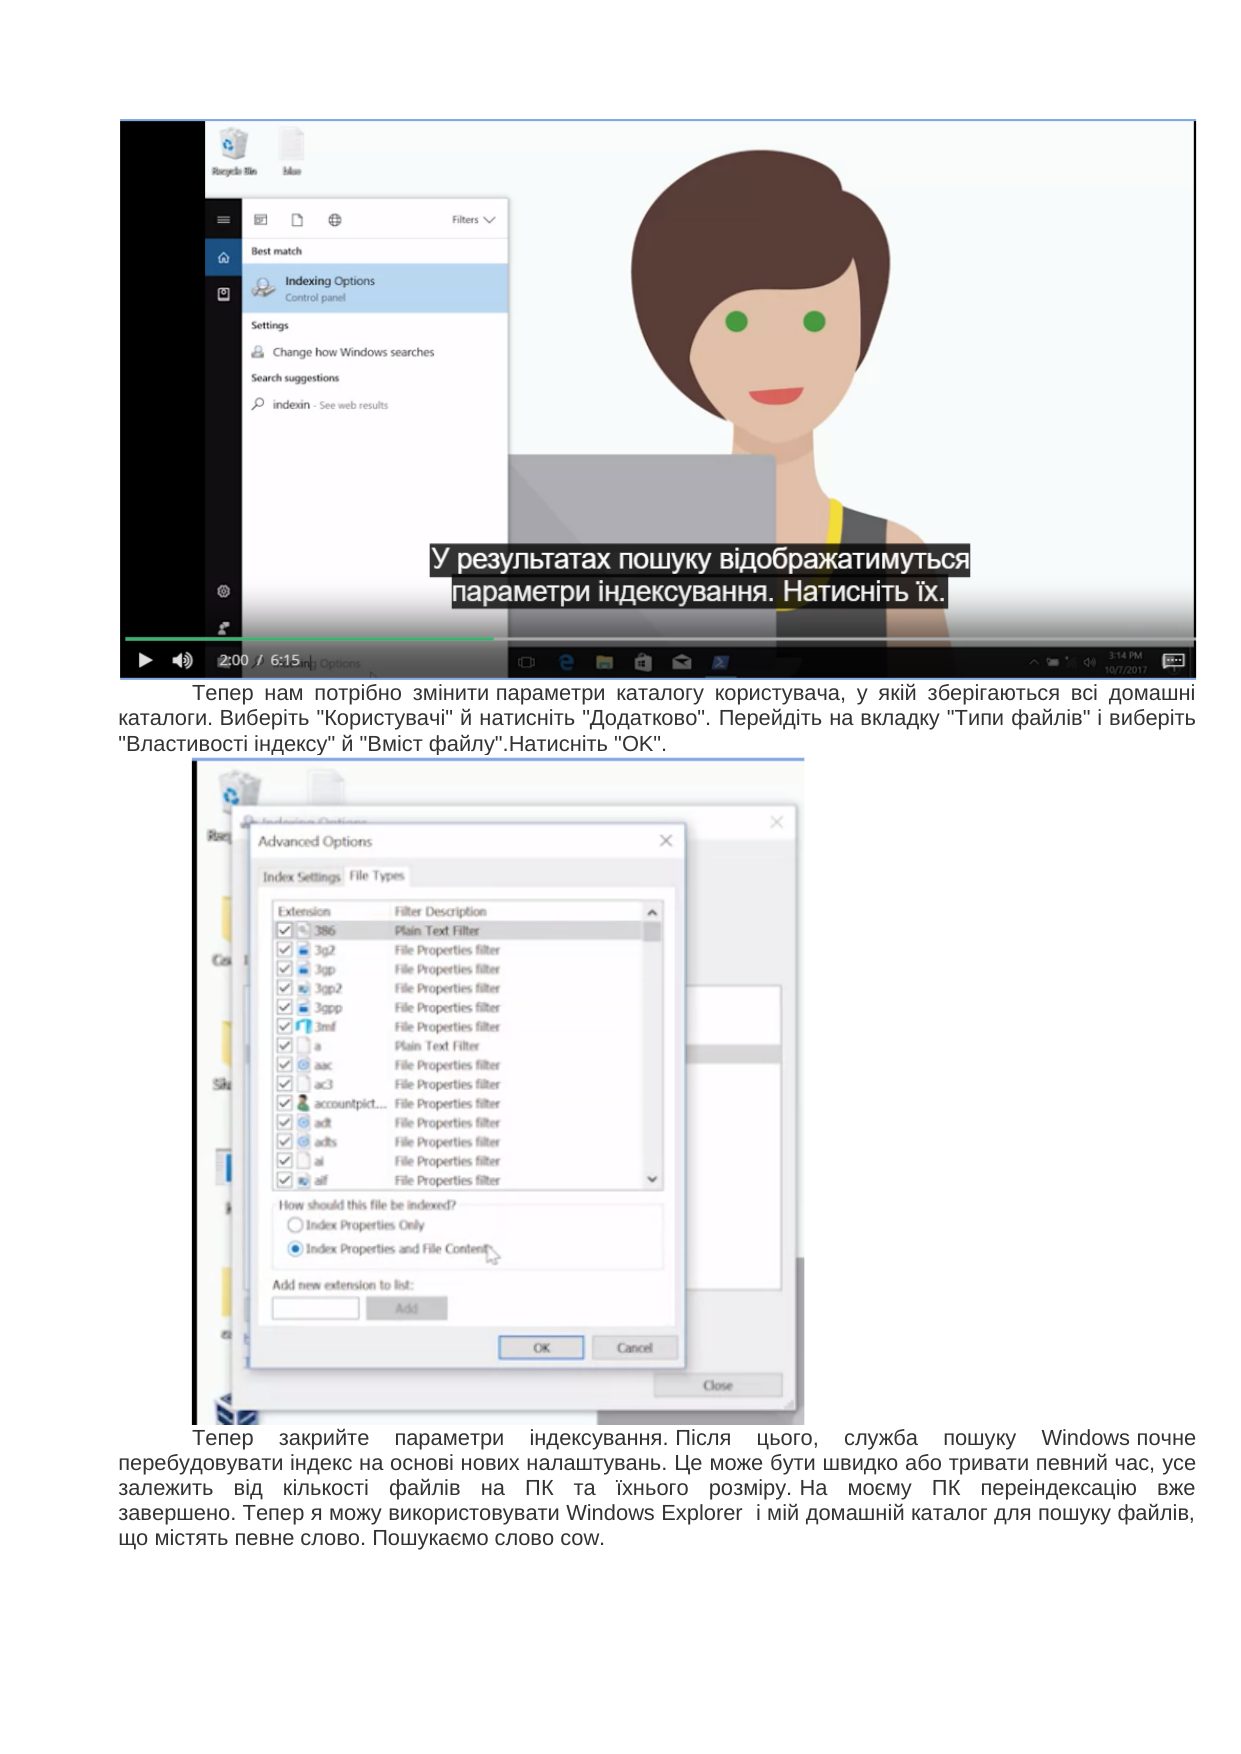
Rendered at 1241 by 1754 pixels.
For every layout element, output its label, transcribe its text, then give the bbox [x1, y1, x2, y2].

text Тепер закрийте параметри індексування. Після цього, служба пошуку Windows почне перебудовувати індекс на основі нових налаштувань. Це може бути швидко або тривати певний час, усе залежить від кількості файлів на ПК та їхнього розміру. На моєму ПК переіндексацію вже завершено. Тепер я можу використовувати Windows Explorer і мій домашній каталог для пошуку файлів, що містять певне слово. Пошукаємо слово cow. [118, 1424, 1196, 1551]
picture [191, 755, 805, 1425]
text Тепер нам потрібно змінити параметри каталогу користувача, у якій зберігаються всі домашні каталоги. Виберіть "Користувачі" й натисніть "Додатково". Перейдіть на вкладку "Типи файлів" і виберіть "Властивості індексу" й "Вміст файлу".Натисніть "OK". [118, 681, 1196, 756]
picture [118, 118, 1197, 681]
